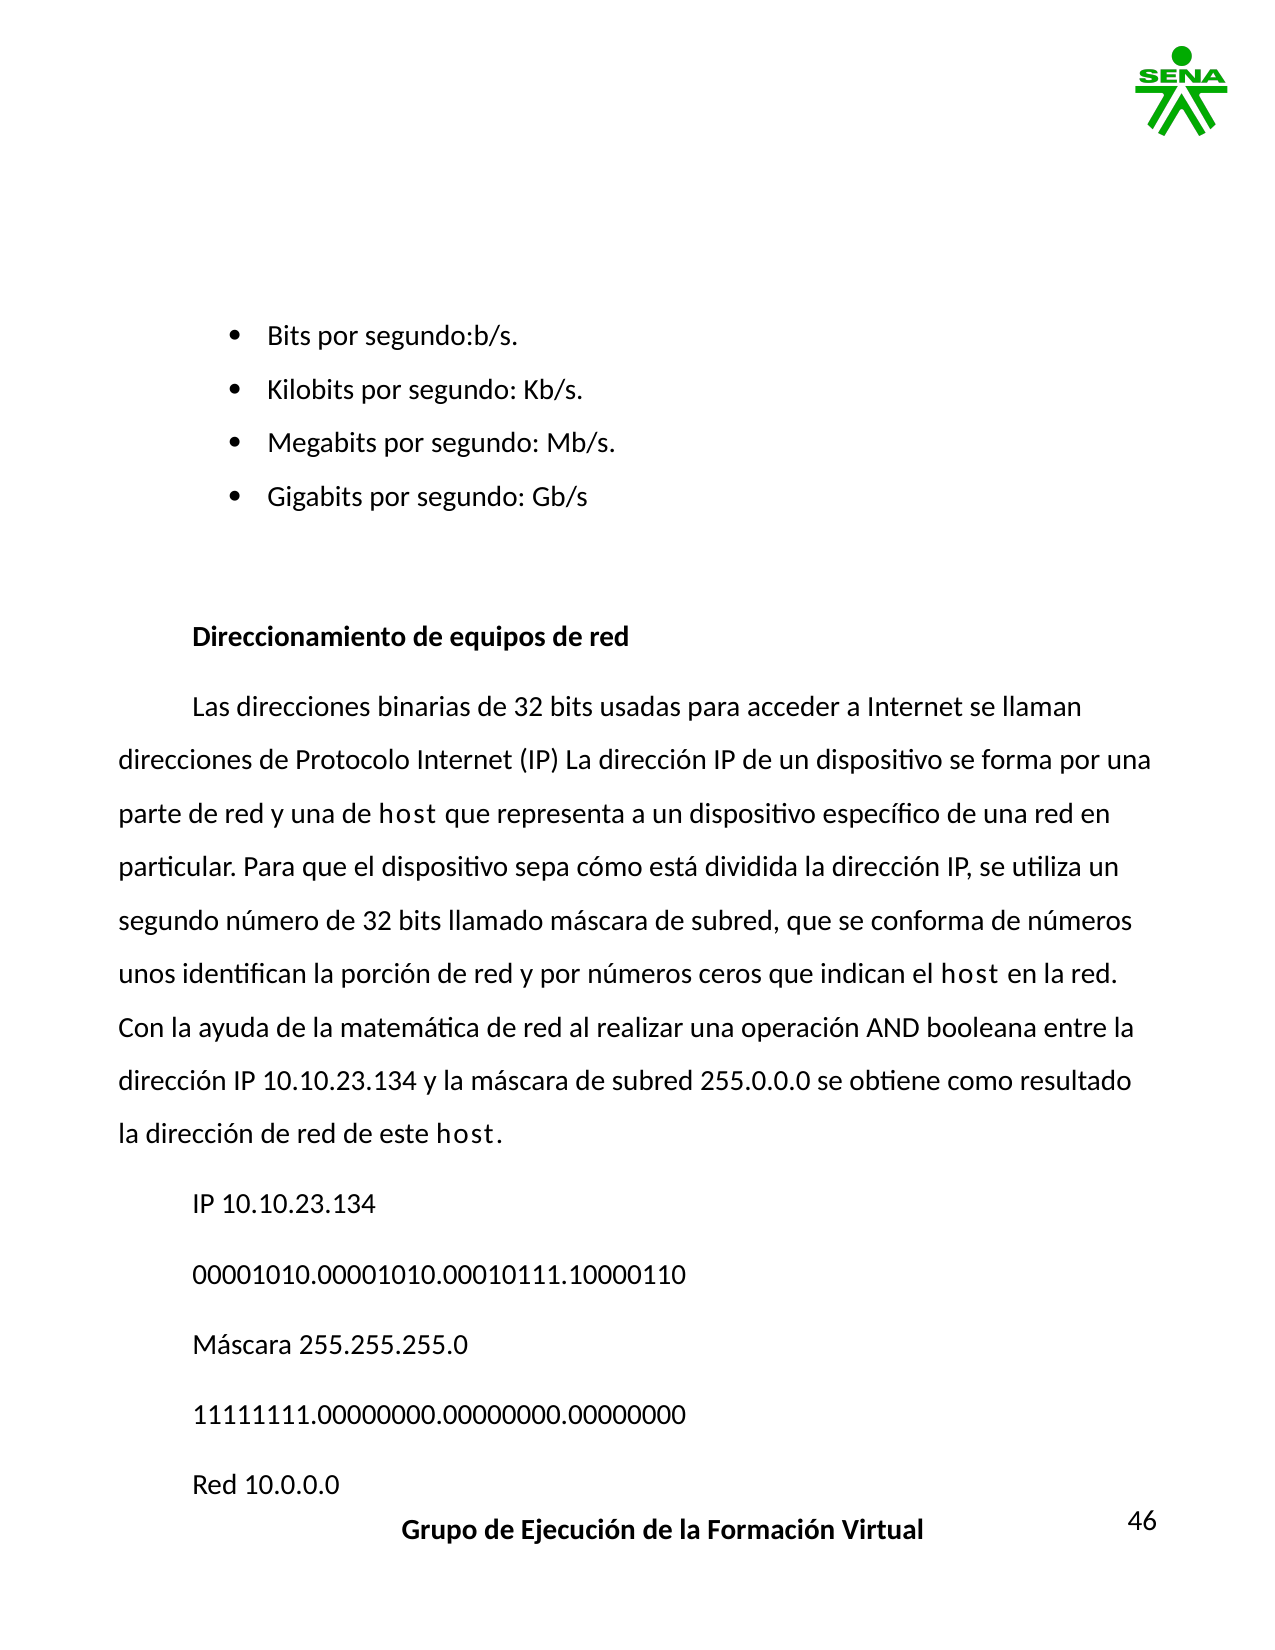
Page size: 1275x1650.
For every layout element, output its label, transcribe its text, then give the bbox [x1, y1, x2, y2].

text IP 10.10.23.134 [118, 1186, 1157, 1221]
list Megabits por segundo: Mb/s. [229, 424, 1157, 460]
text Las direcciones binarias de 32 bits usadas para acceder a Internet se llaman direcciones de Protocolo Internet (IP) La dirección IP de un dispositivo se forma por una parte de red y una de host que representa a un dispositivo específico de una red en particular. Para que el dispositivo sepa cómo está dividida la dirección IP, se utiliza un segundo número de 32 bits llamado máscara de subred, que se conforma de números unos identifican la porción de red y por números ceros que indican el host en la red. Con la ayuda de la matemática de red al realizar una operación AND booleana entre la dirección IP 10.10.23.134 y la máscara de subred 255.0.0.0 se obtiene como resultado la dirección de red de este host. [118, 688, 1157, 1151]
list Gigabits por segundo: Gb/s [229, 478, 1157, 513]
text Red 10.0.0.0 [118, 1466, 1157, 1502]
text 11111111.00000000.00000000.00000000 [118, 1396, 1157, 1432]
text Direccionamiento de equipos de red [118, 618, 1157, 653]
text 00001010.00001010.00010111.10000110 [118, 1256, 1157, 1291]
text Máscara 255.255.255.0 [118, 1326, 1157, 1361]
list Bits por segundo:b/s. [229, 317, 1157, 353]
picture [1135, 46, 1228, 136]
list Kilobits por segundo: Kb/s. [229, 371, 1157, 406]
